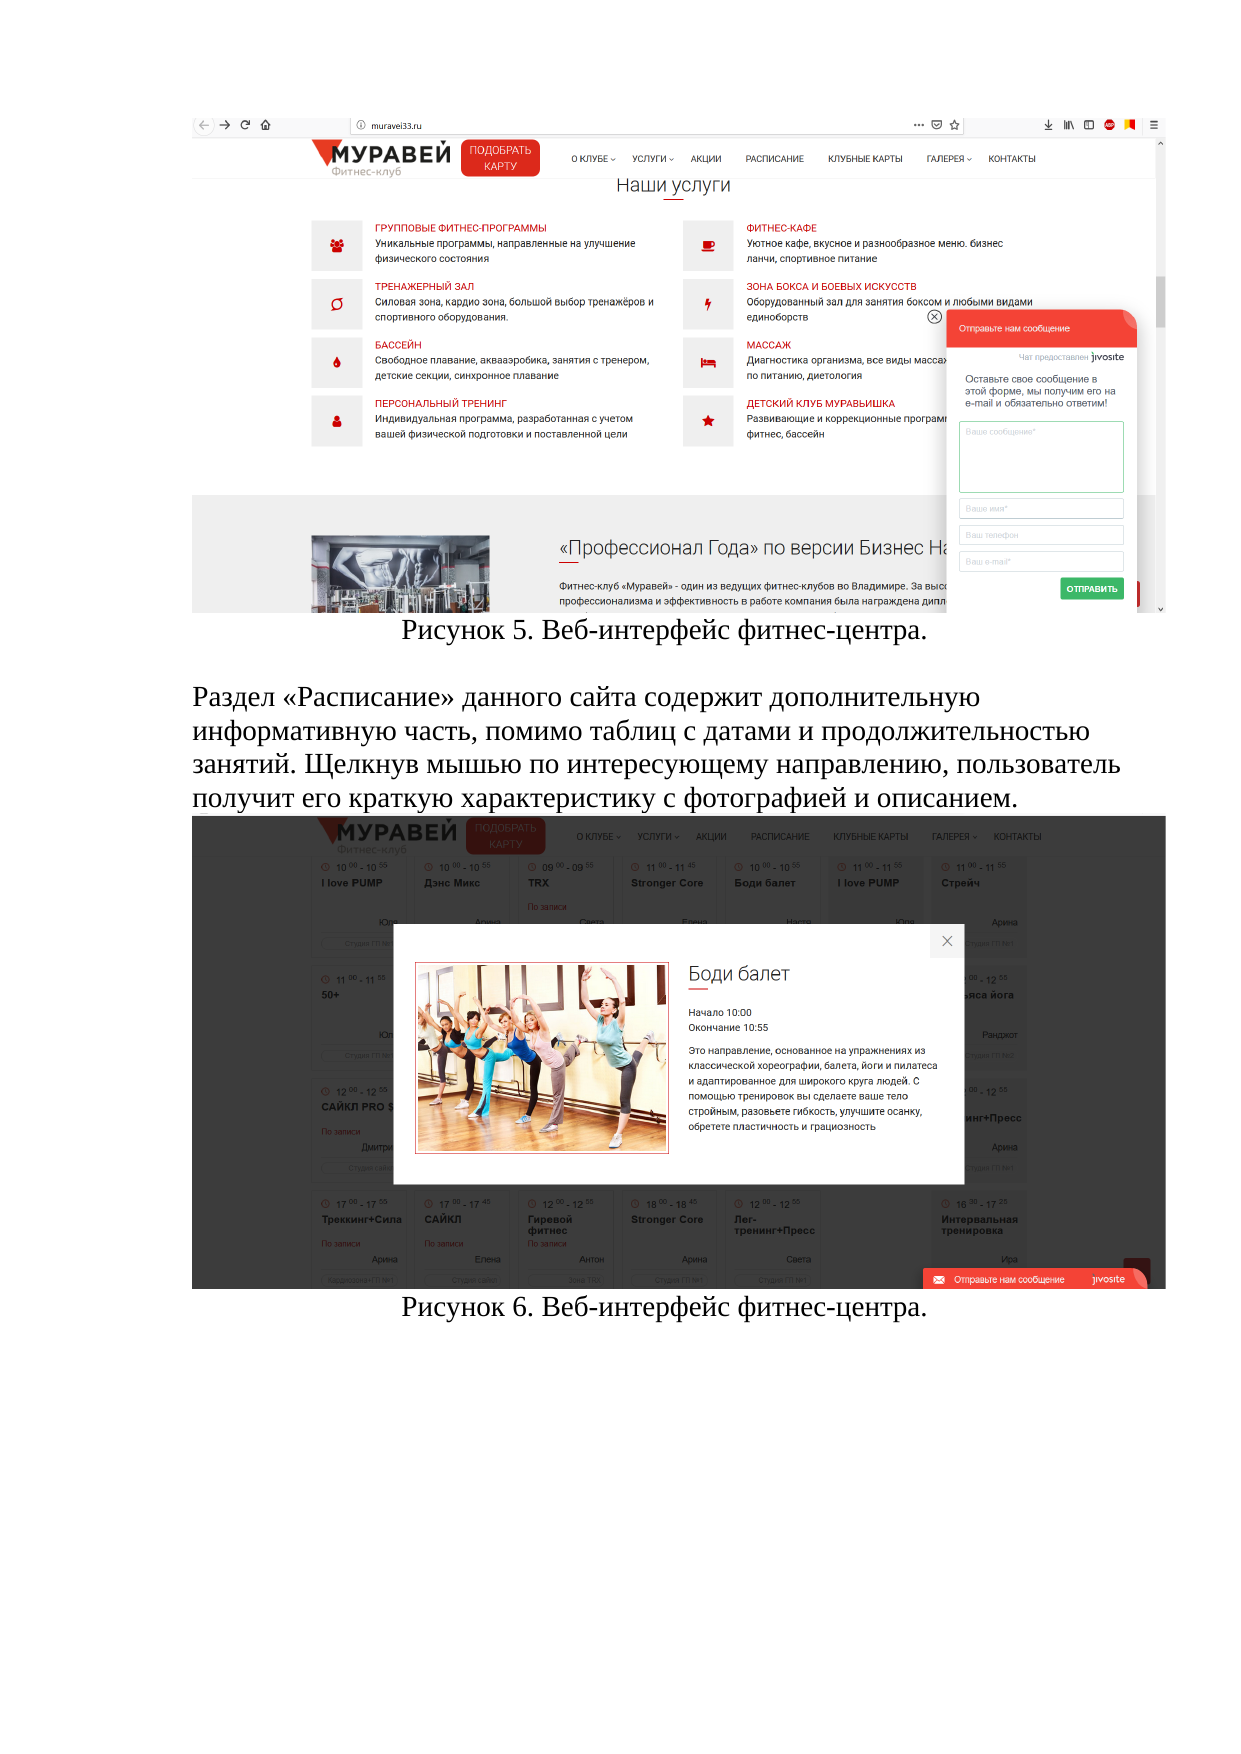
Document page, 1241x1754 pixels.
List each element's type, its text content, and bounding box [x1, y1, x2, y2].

text Раздел «Расписание» данного сайта содержит дополнительную информативную часть, помимо таблиц с датами и продолжительностью занятий. Щелкнув мышью по интересующему направлению, пользователь получит его краткую характеристику с фотографией и описанием. [192, 679, 1152, 813]
text Рисунок 5. Веб-интерфейс фитнес-центра. [177, 612, 1152, 646]
text Рисунок 6. Веб-интерфейс фитнес-центра. [177, 1289, 1152, 1322]
picture [192, 813, 1166, 1289]
picture [192, 118, 1166, 613]
